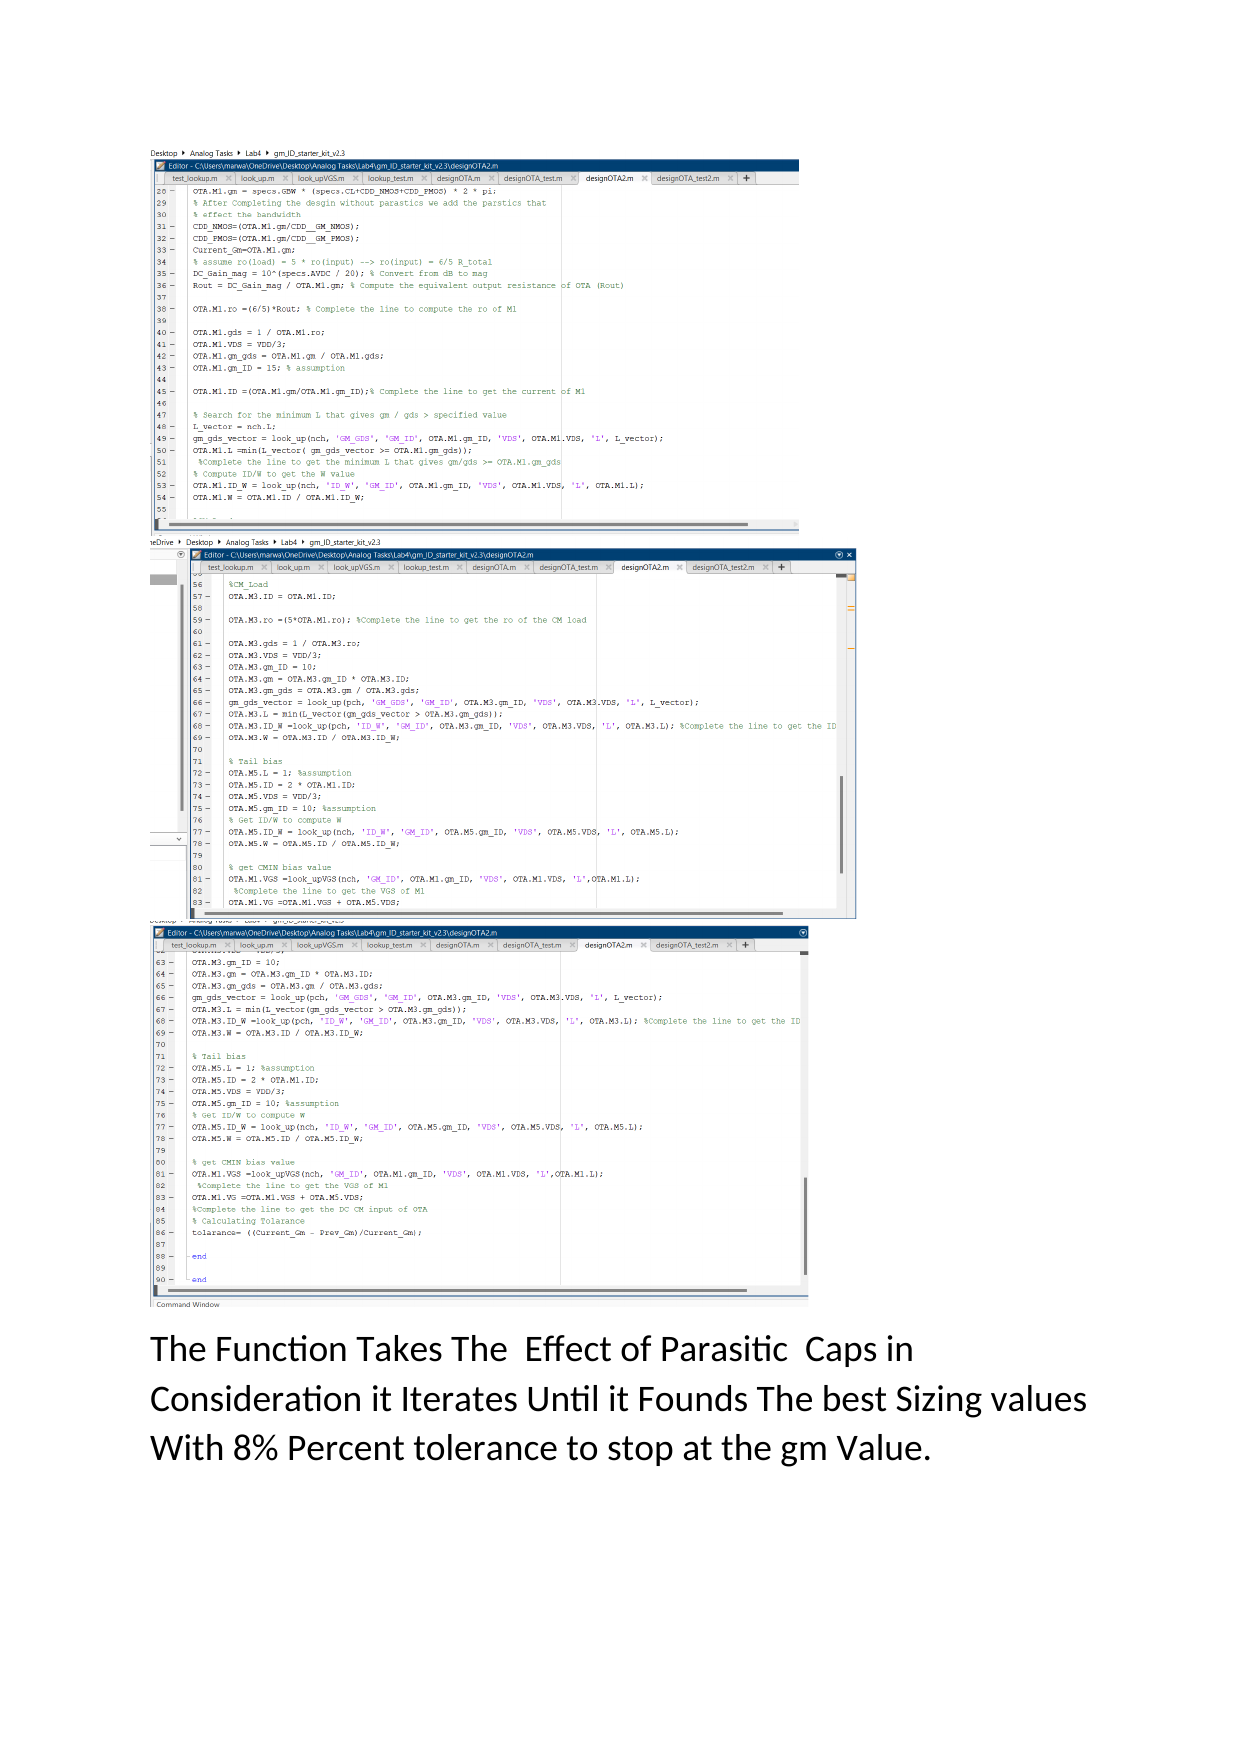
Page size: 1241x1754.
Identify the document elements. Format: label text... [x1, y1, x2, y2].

picture [150, 537, 857, 919]
text The Function Takes The Effect of Parasitic Caps in Consideration it Iterates Until it Founds The best Sizing values With 8% Percent tolerance to stop at the gm Value. [150, 1325, 1090, 1470]
picture [150, 921, 809, 1307]
picture [150, 150, 799, 536]
